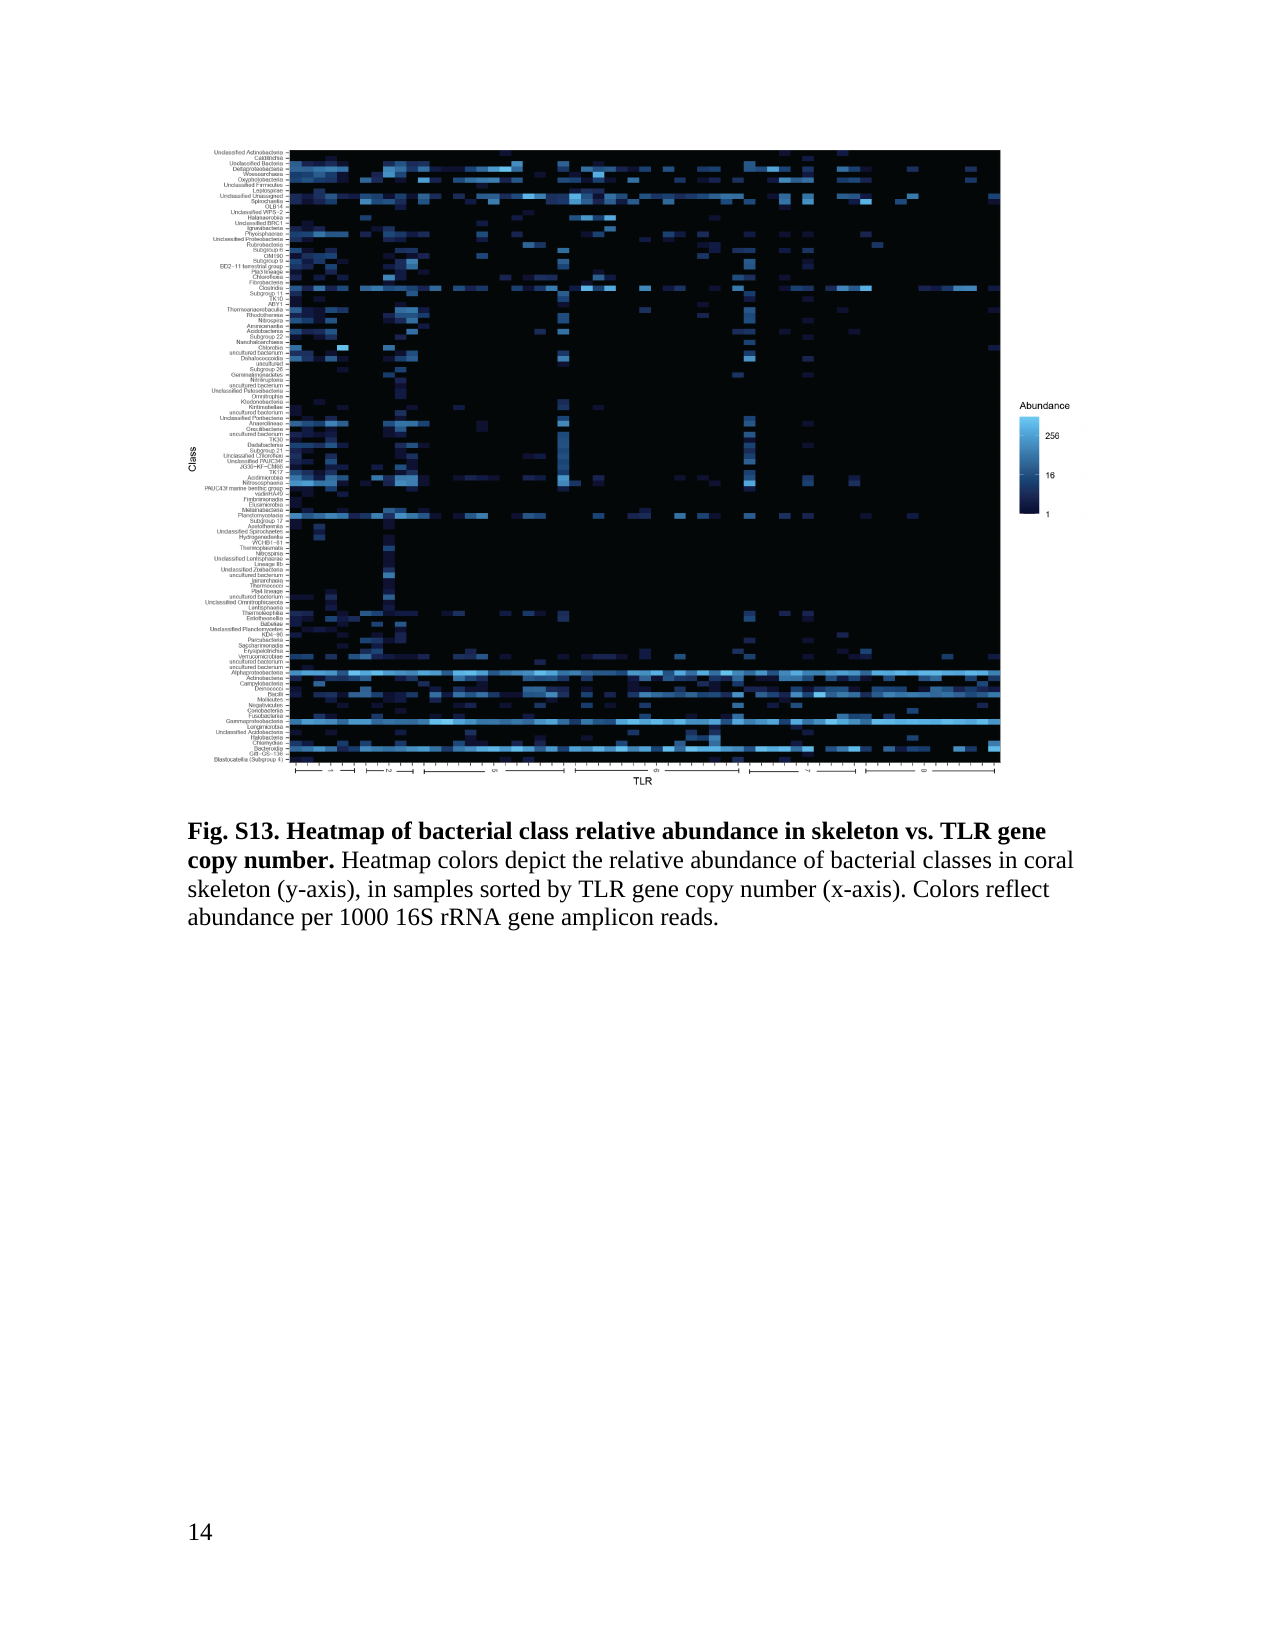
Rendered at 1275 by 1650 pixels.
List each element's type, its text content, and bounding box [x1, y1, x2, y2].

text Fig. S13. Heatmap of bacterial class relative abundance in skeleton vs. TLR gene copy number. Heatmap colors depict the relative abundance of bacterial classes in coral skeleton (y-axis), in samples sorted by TLR gene copy number (x-axis). Colors reflect abundance per 1000 16S rRNA gene amplicon reads. [187, 816, 1087, 931]
picture [187, 150, 1088, 788]
